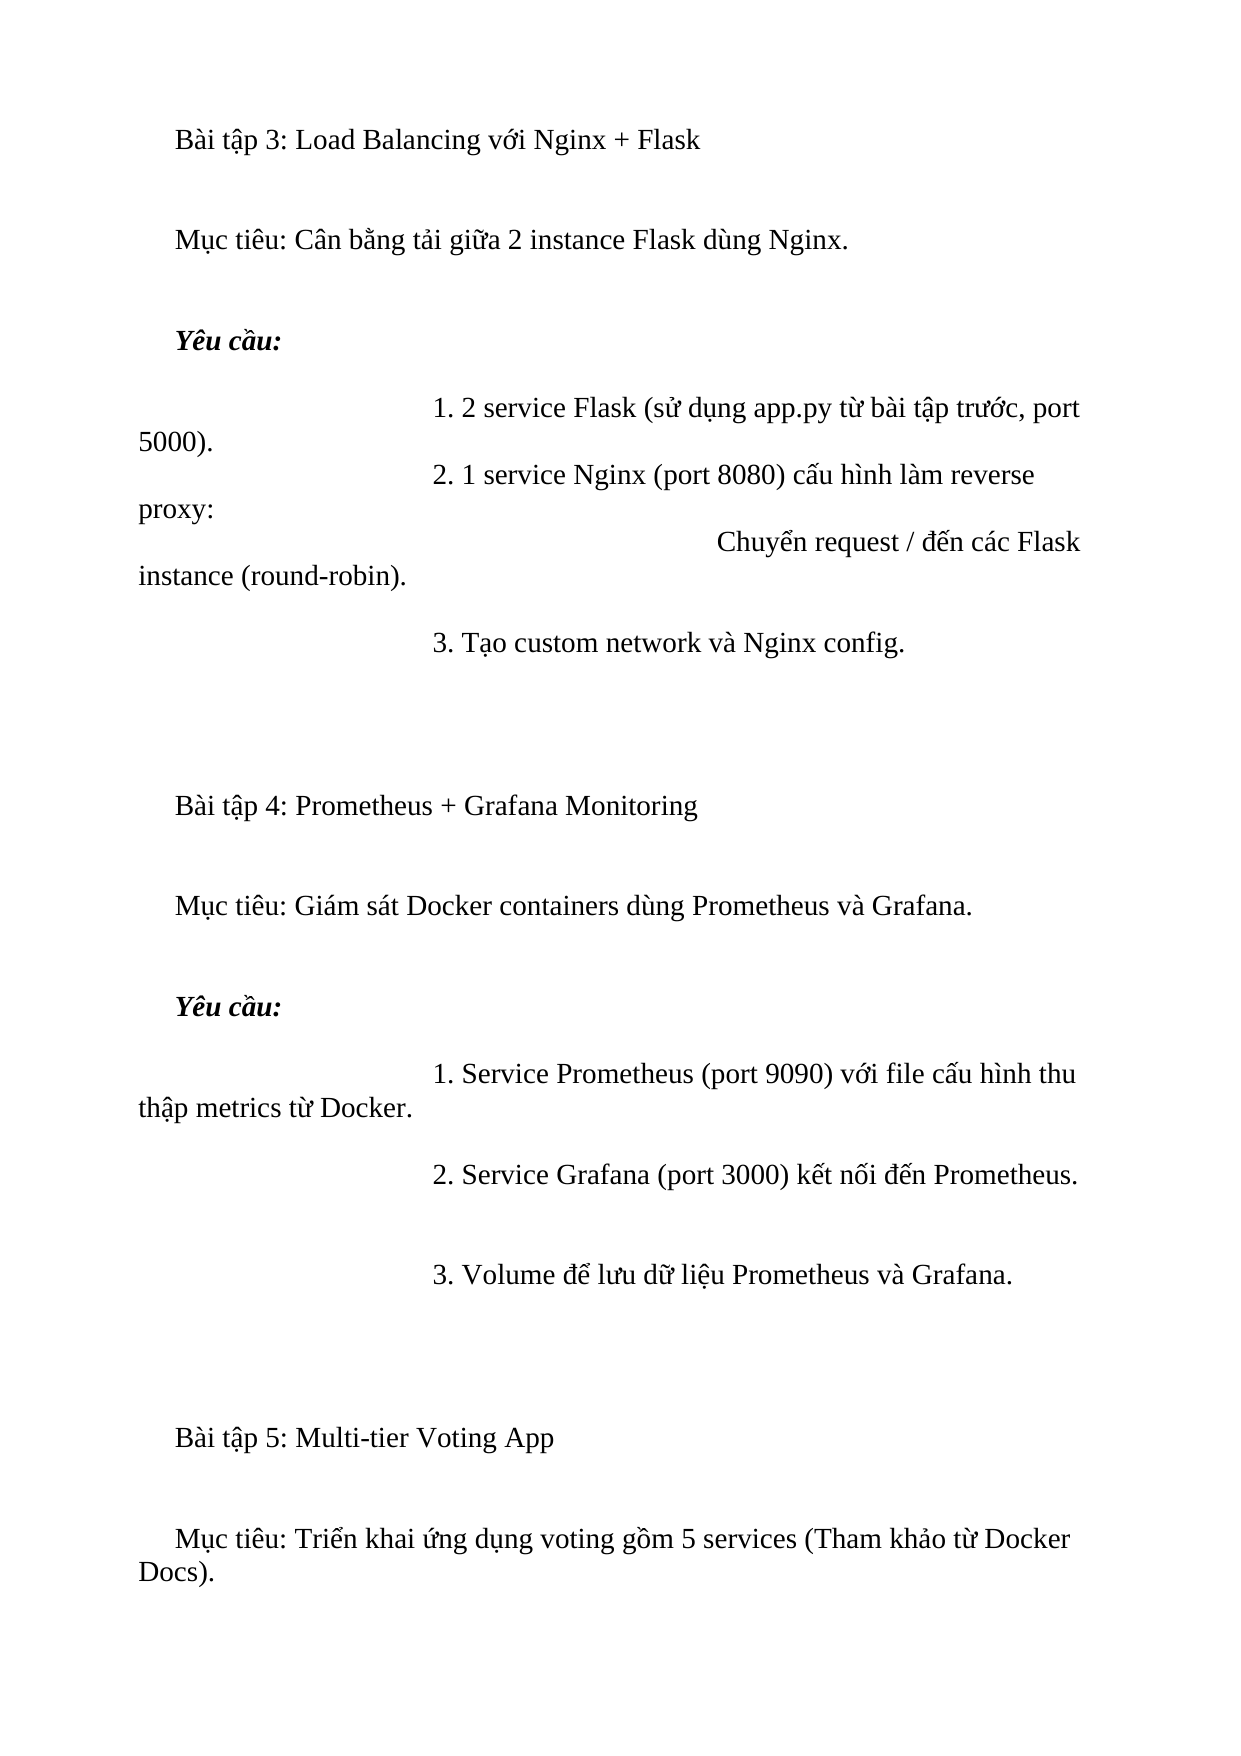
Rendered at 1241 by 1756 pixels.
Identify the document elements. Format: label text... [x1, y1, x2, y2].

text Bài tập 5: Multi-tier Voting App [138, 1420, 1087, 1521]
text Bài tập 3: Load Balancing với Nginx + Flask [138, 122, 1087, 222]
text 3. Tạo custom network và Nginx config. [138, 625, 1087, 726]
text 3. Volume để lưu dữ liệu Prometheus và Grafana. [138, 1257, 1087, 1358]
text Yêu cầu: [138, 989, 1087, 1056]
text Chuyển request / đến các Flask instance (round-robin). [138, 524, 1087, 625]
text Mục tiêu: Giám sát Docker containers dùng Prometheus và Grafana. [138, 888, 1087, 989]
text 2. 1 service Nginx (port 8080) cấu hình làm reverse proxy: [138, 457, 1087, 524]
text Mục tiêu: Triển khai ứng dụng voting gồm 5 services (Tham khảo từ Docker Docs). [138, 1521, 1087, 1622]
text Yêu cầu: [138, 323, 1087, 390]
text Mục tiêu: Cân bằng tải giữa 2 instance Flask dùng Nginx. [138, 222, 1087, 323]
text 1. 2 service Flask (sử dụng app.py từ bài tập trước, port 5000). [138, 390, 1087, 457]
text 1. Service Prometheus (port 9090) với file cấu hình thu thập metrics từ Docker. [138, 1056, 1087, 1157]
text 2. Service Grafana (port 3000) kết nối đến Prometheus. [138, 1157, 1087, 1257]
text Bài tập 4: Prometheus + Grafana Monitoring [138, 788, 1087, 888]
